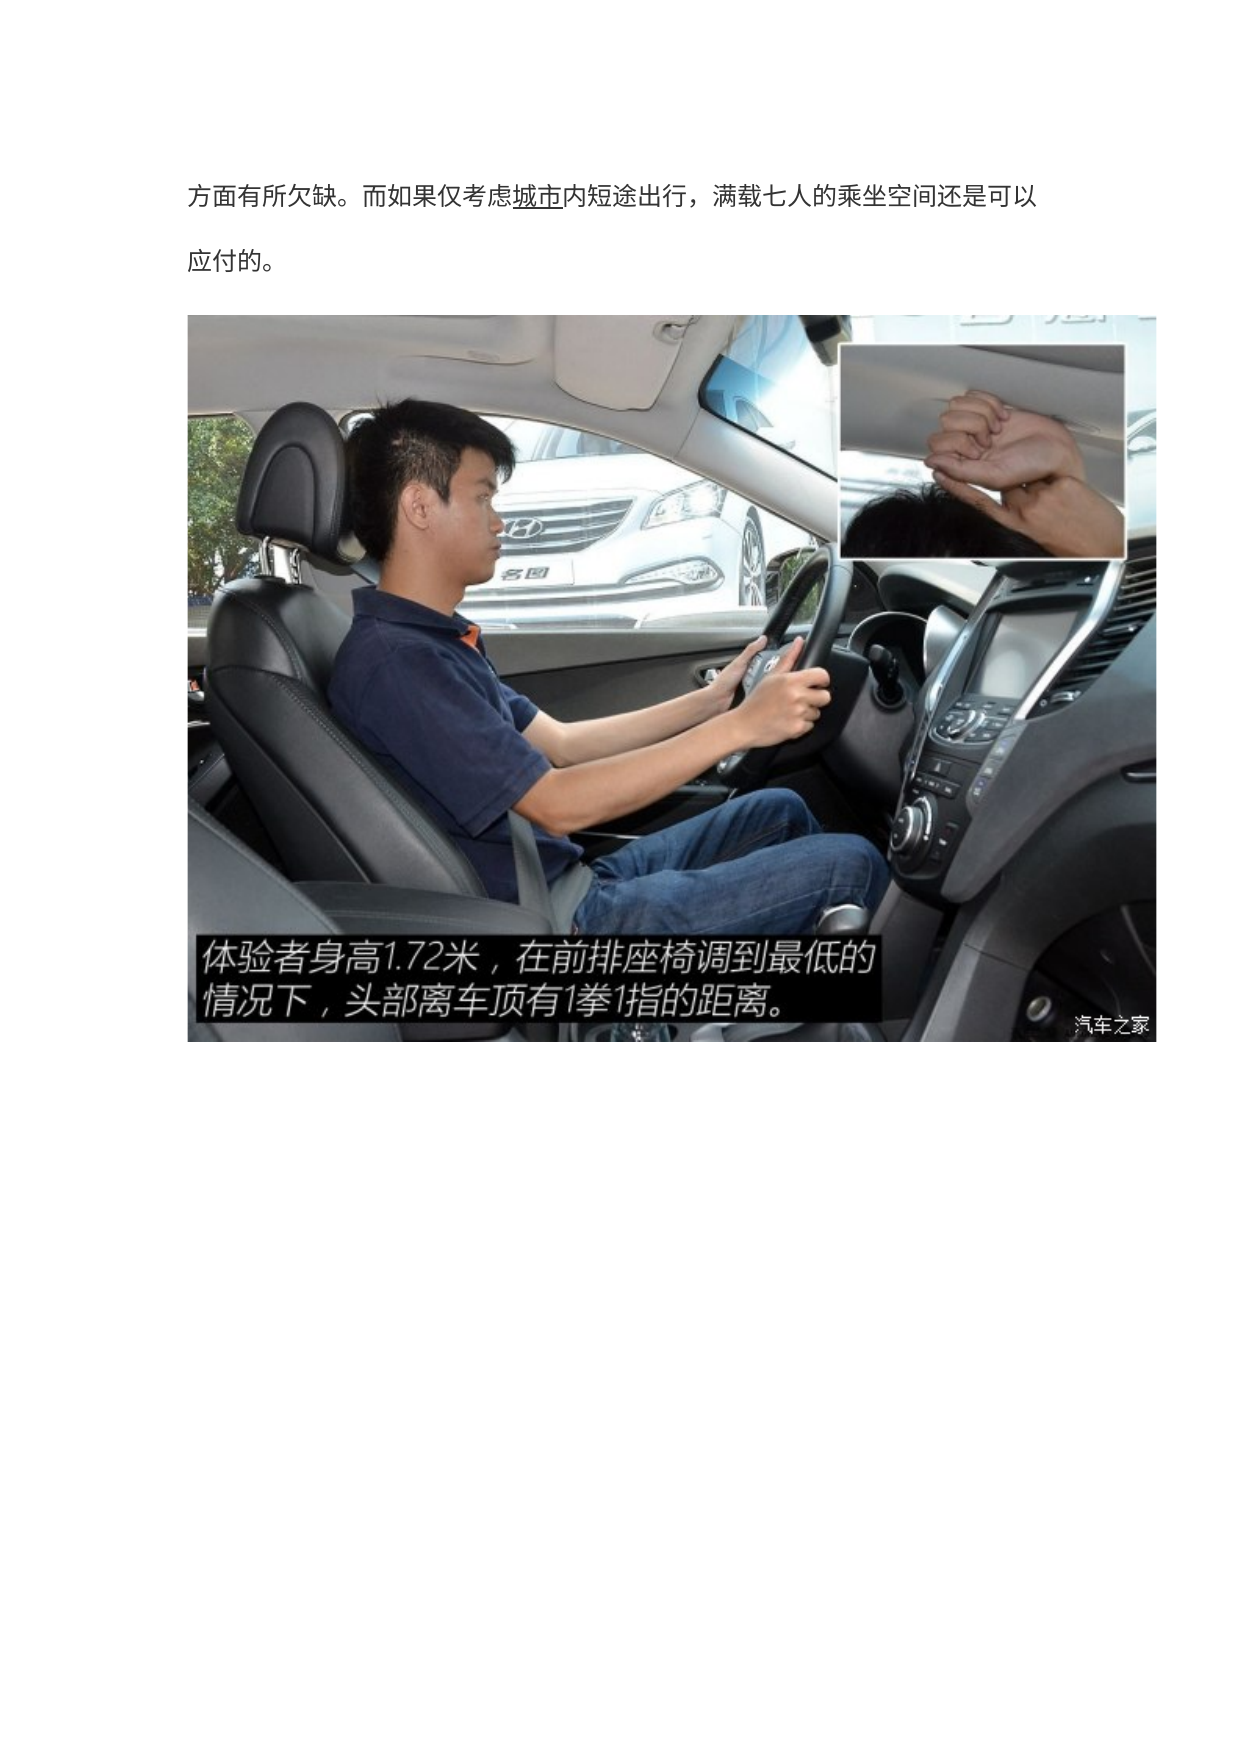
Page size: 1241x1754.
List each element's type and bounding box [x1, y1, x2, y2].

picture [187, 315, 1157, 1042]
text [187, 162, 1053, 292]
